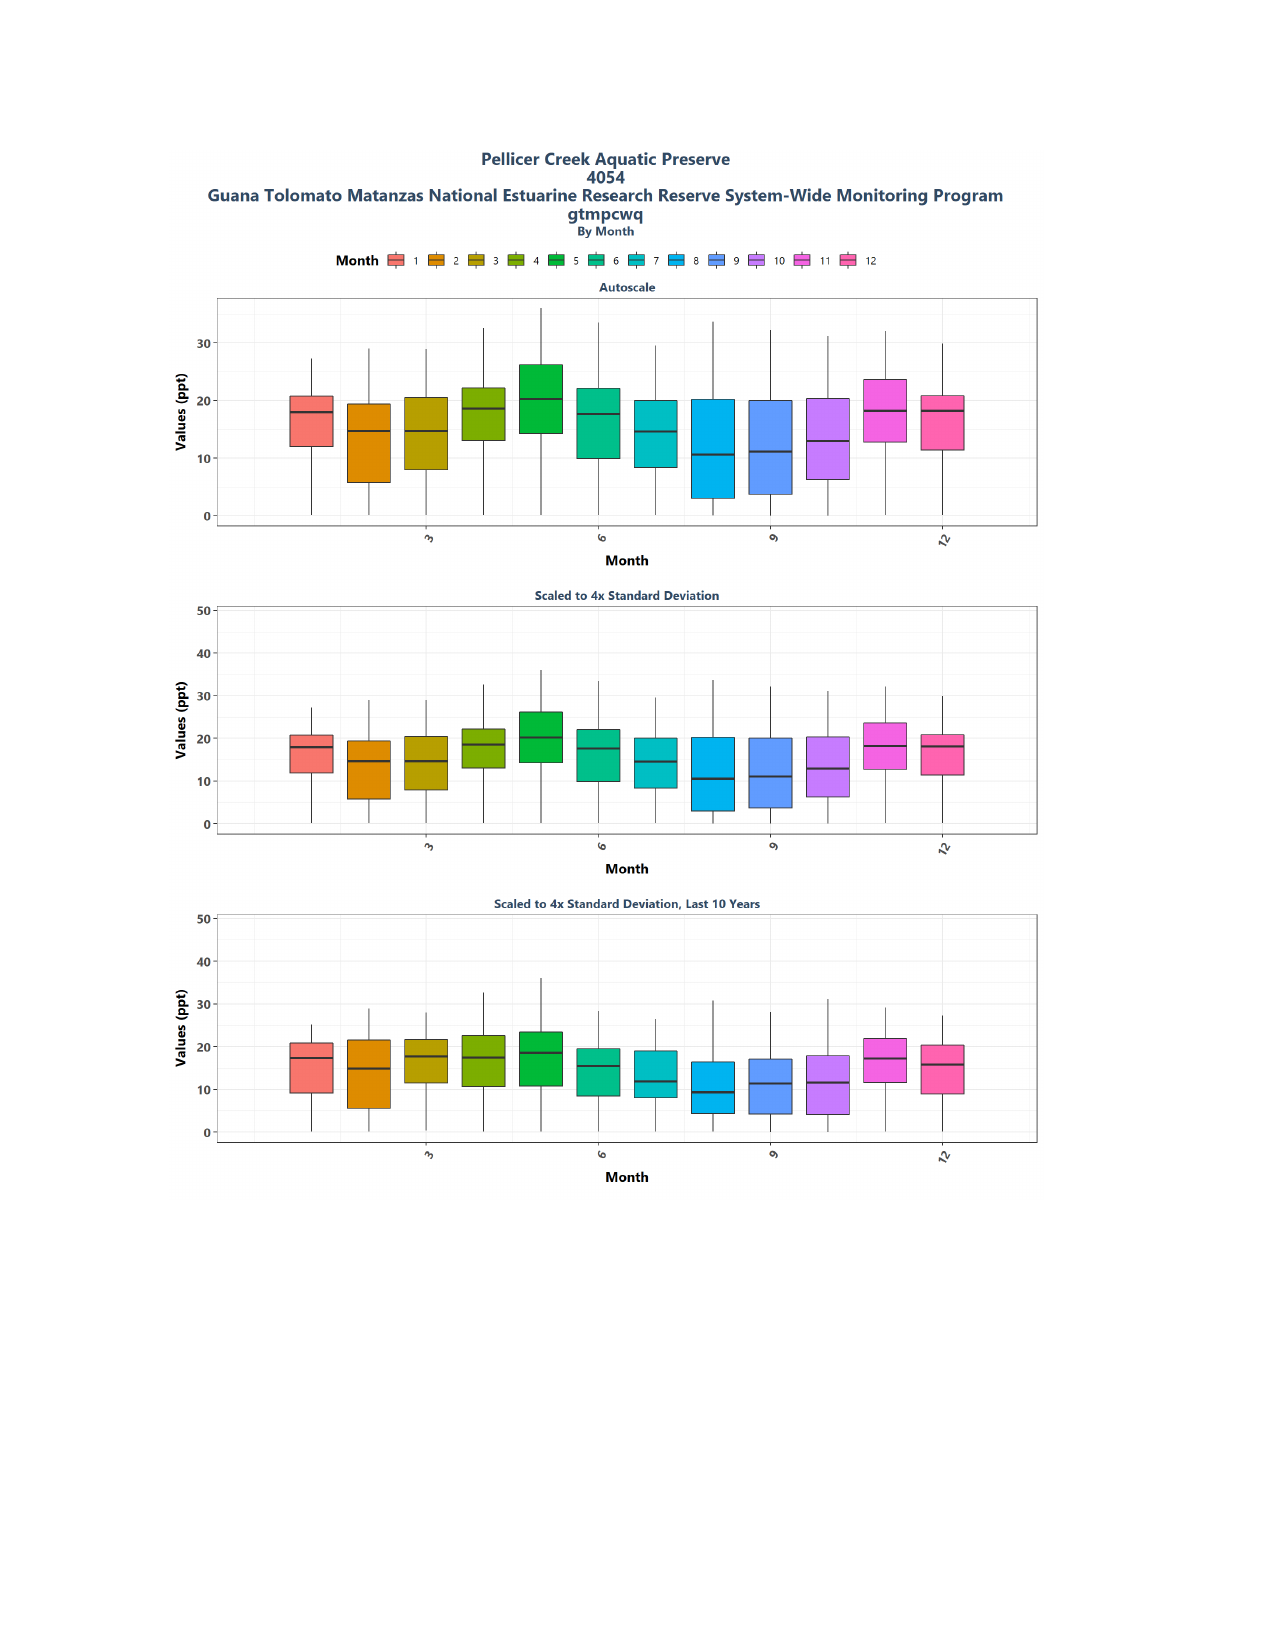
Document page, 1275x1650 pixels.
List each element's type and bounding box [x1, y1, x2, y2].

picture [168, 150, 1044, 1200]
